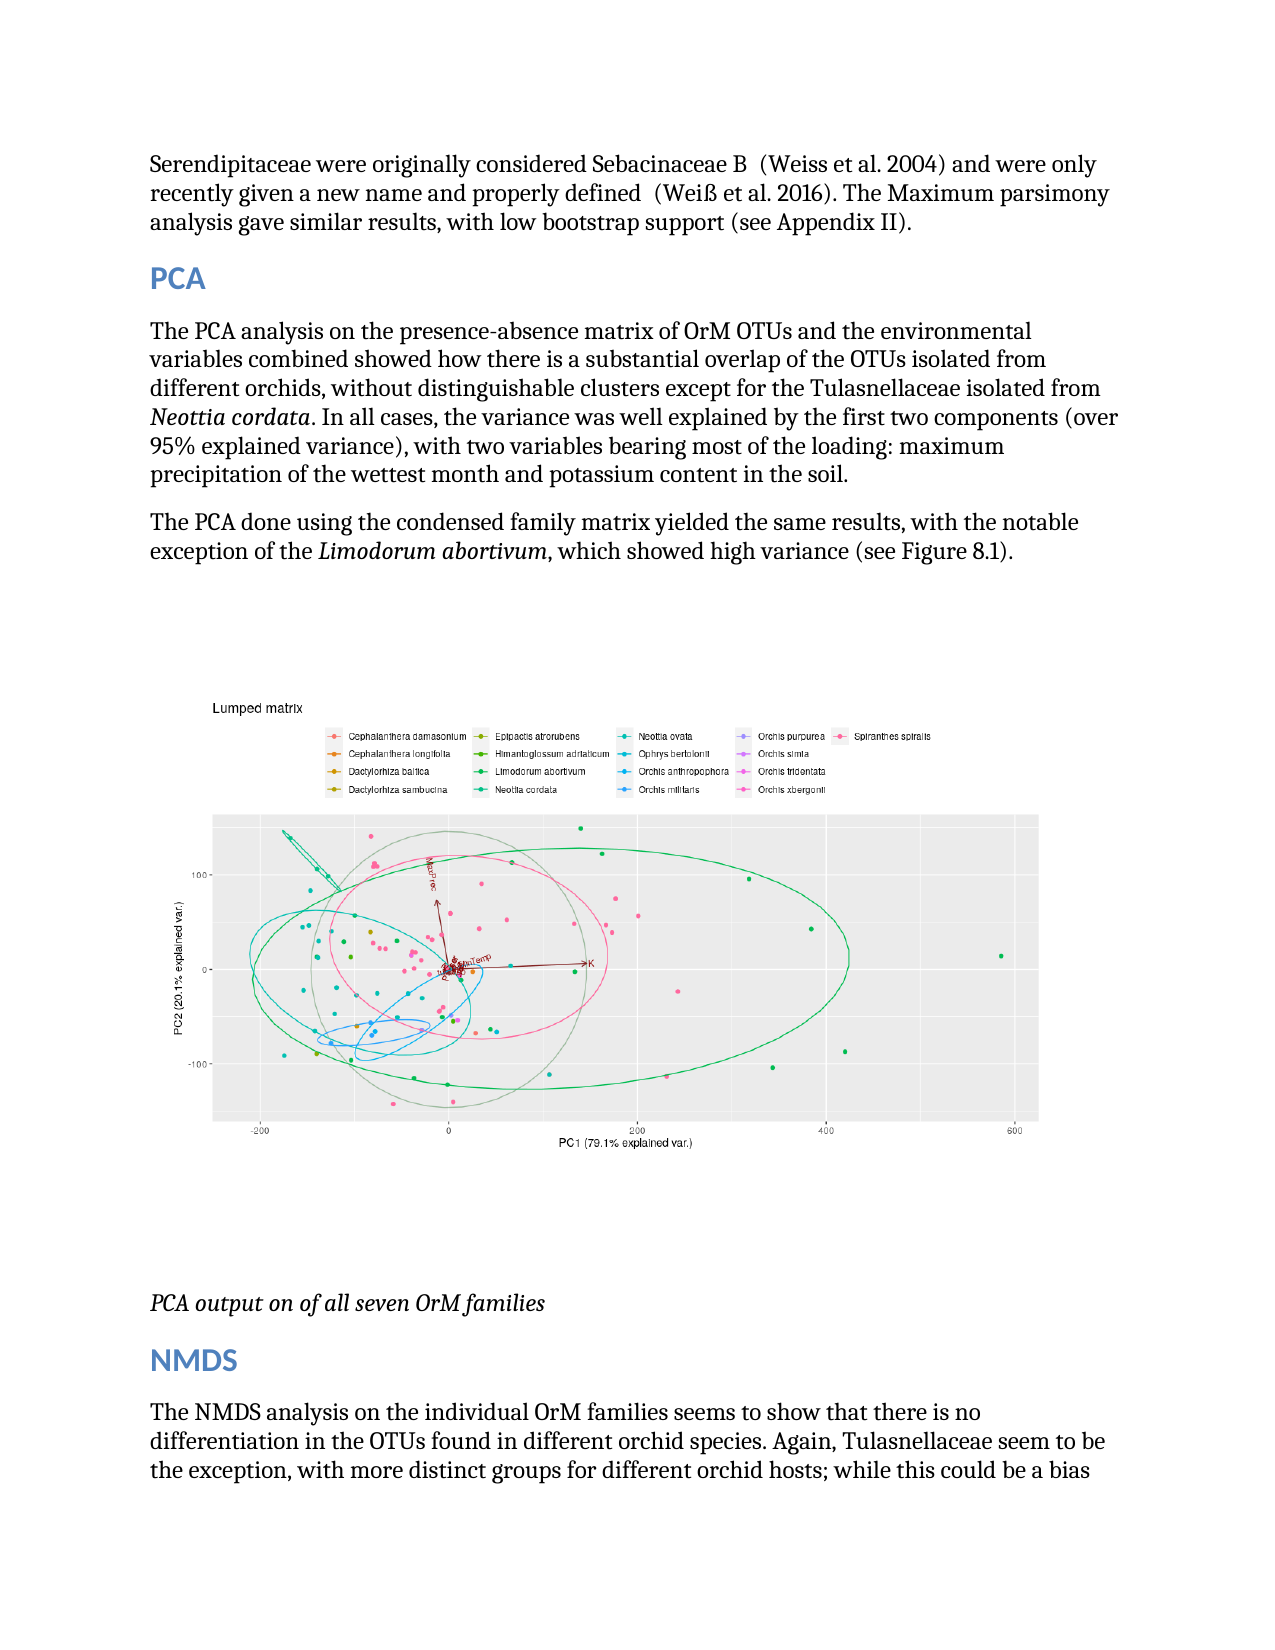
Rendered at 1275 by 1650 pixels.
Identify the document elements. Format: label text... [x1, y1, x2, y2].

text PCA output on of all seven OrM families [150, 1289, 1125, 1318]
text The PCA analysis on the presence-absence matrix of OrM OTUs and the environmental variables combined showed how there is a substantial overlap of the OTUs isolated from different orchids, without distinguishable clusters except for the Tulasnellaceae isolated from Neottia cordata. In all cases, the variance was well explained by the first two components (over 95% explained variance), with two variables bearing most of the loading: maximum precipitation of the wettest month and potassium content in the soil. [150, 317, 1125, 489]
text The PCA done using the condensed family matrix yielded the same results, with the notable exception of the Limodorum abortivum, which showed high variance (see Figure 8.1). [150, 508, 1125, 565]
subtitle NMDS [150, 1339, 1125, 1379]
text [150, 150, 1125, 236]
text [150, 1398, 1125, 1484]
picture [168, 584, 1044, 1269]
subtitle PCA [150, 257, 1125, 298]
